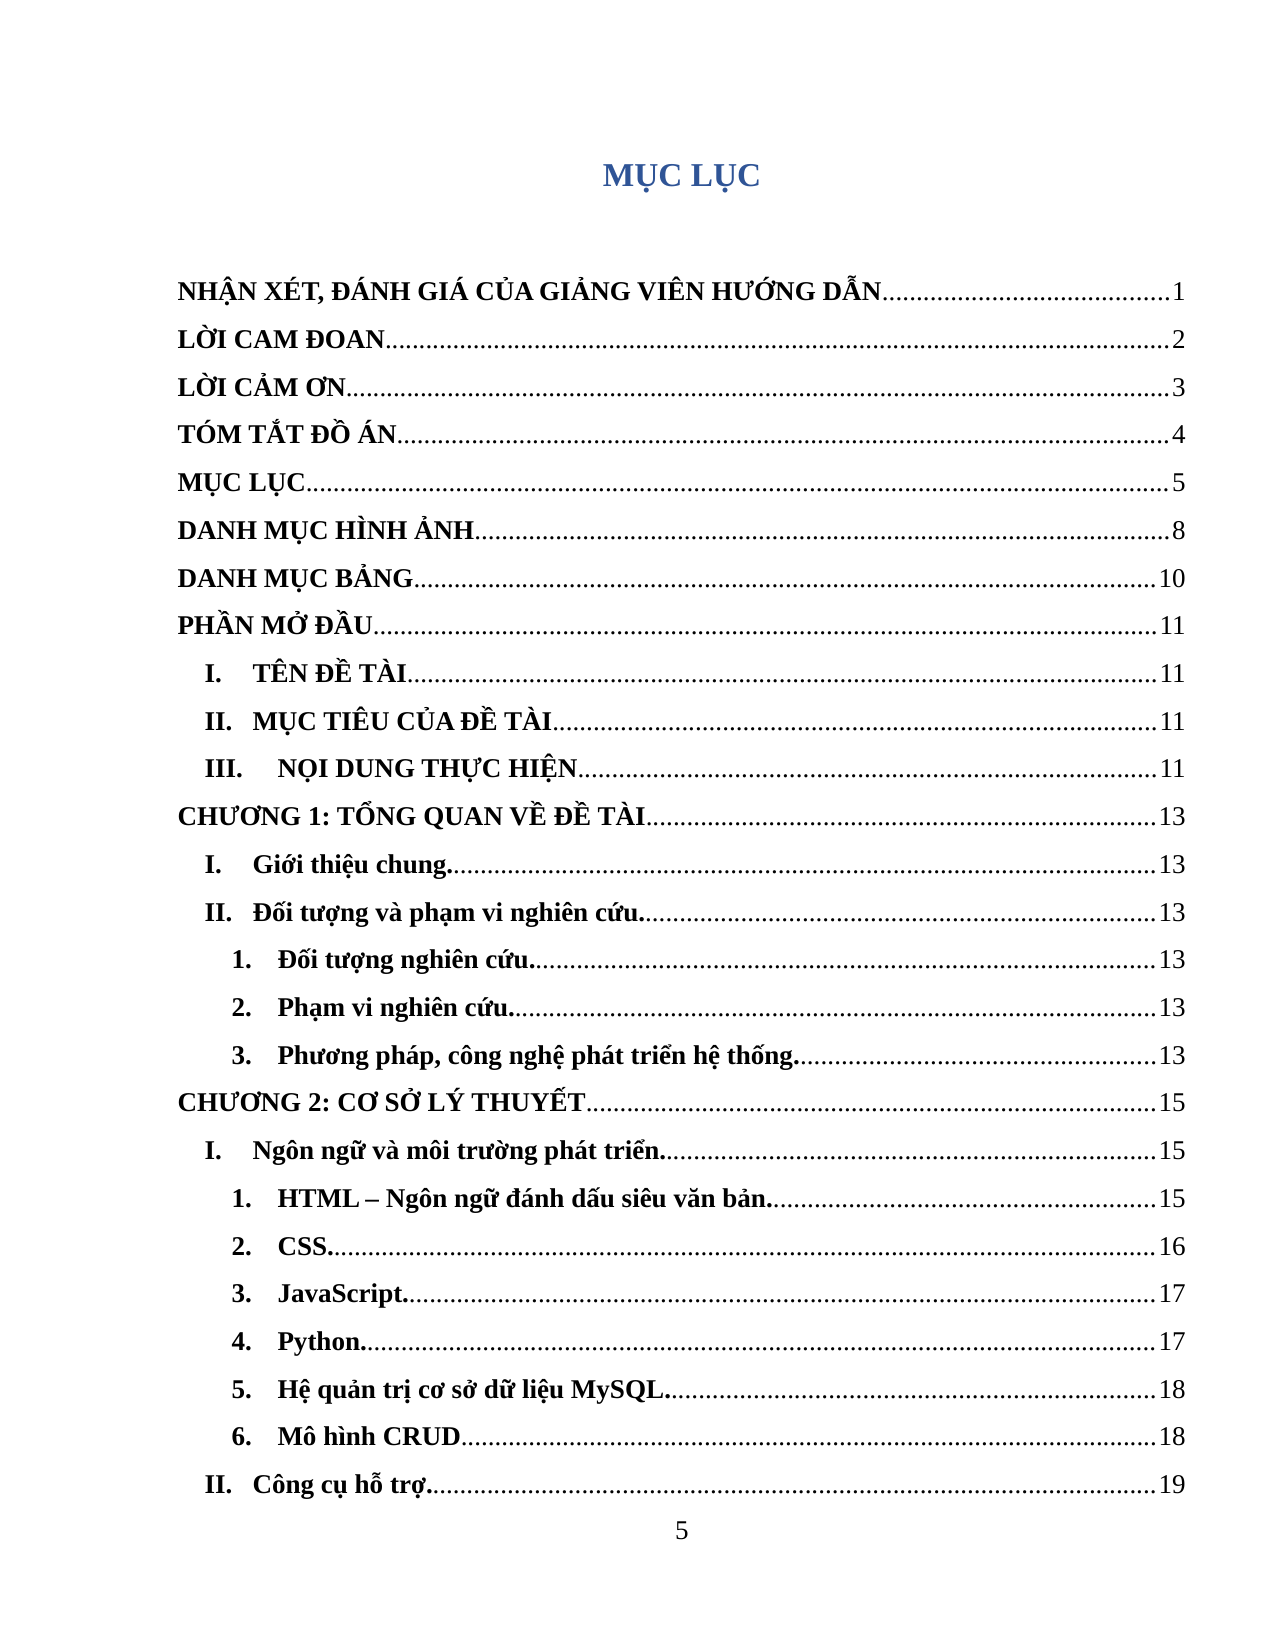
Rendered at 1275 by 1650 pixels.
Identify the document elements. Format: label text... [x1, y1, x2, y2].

subtitle MỤC LỤC [177, 156, 1186, 194]
